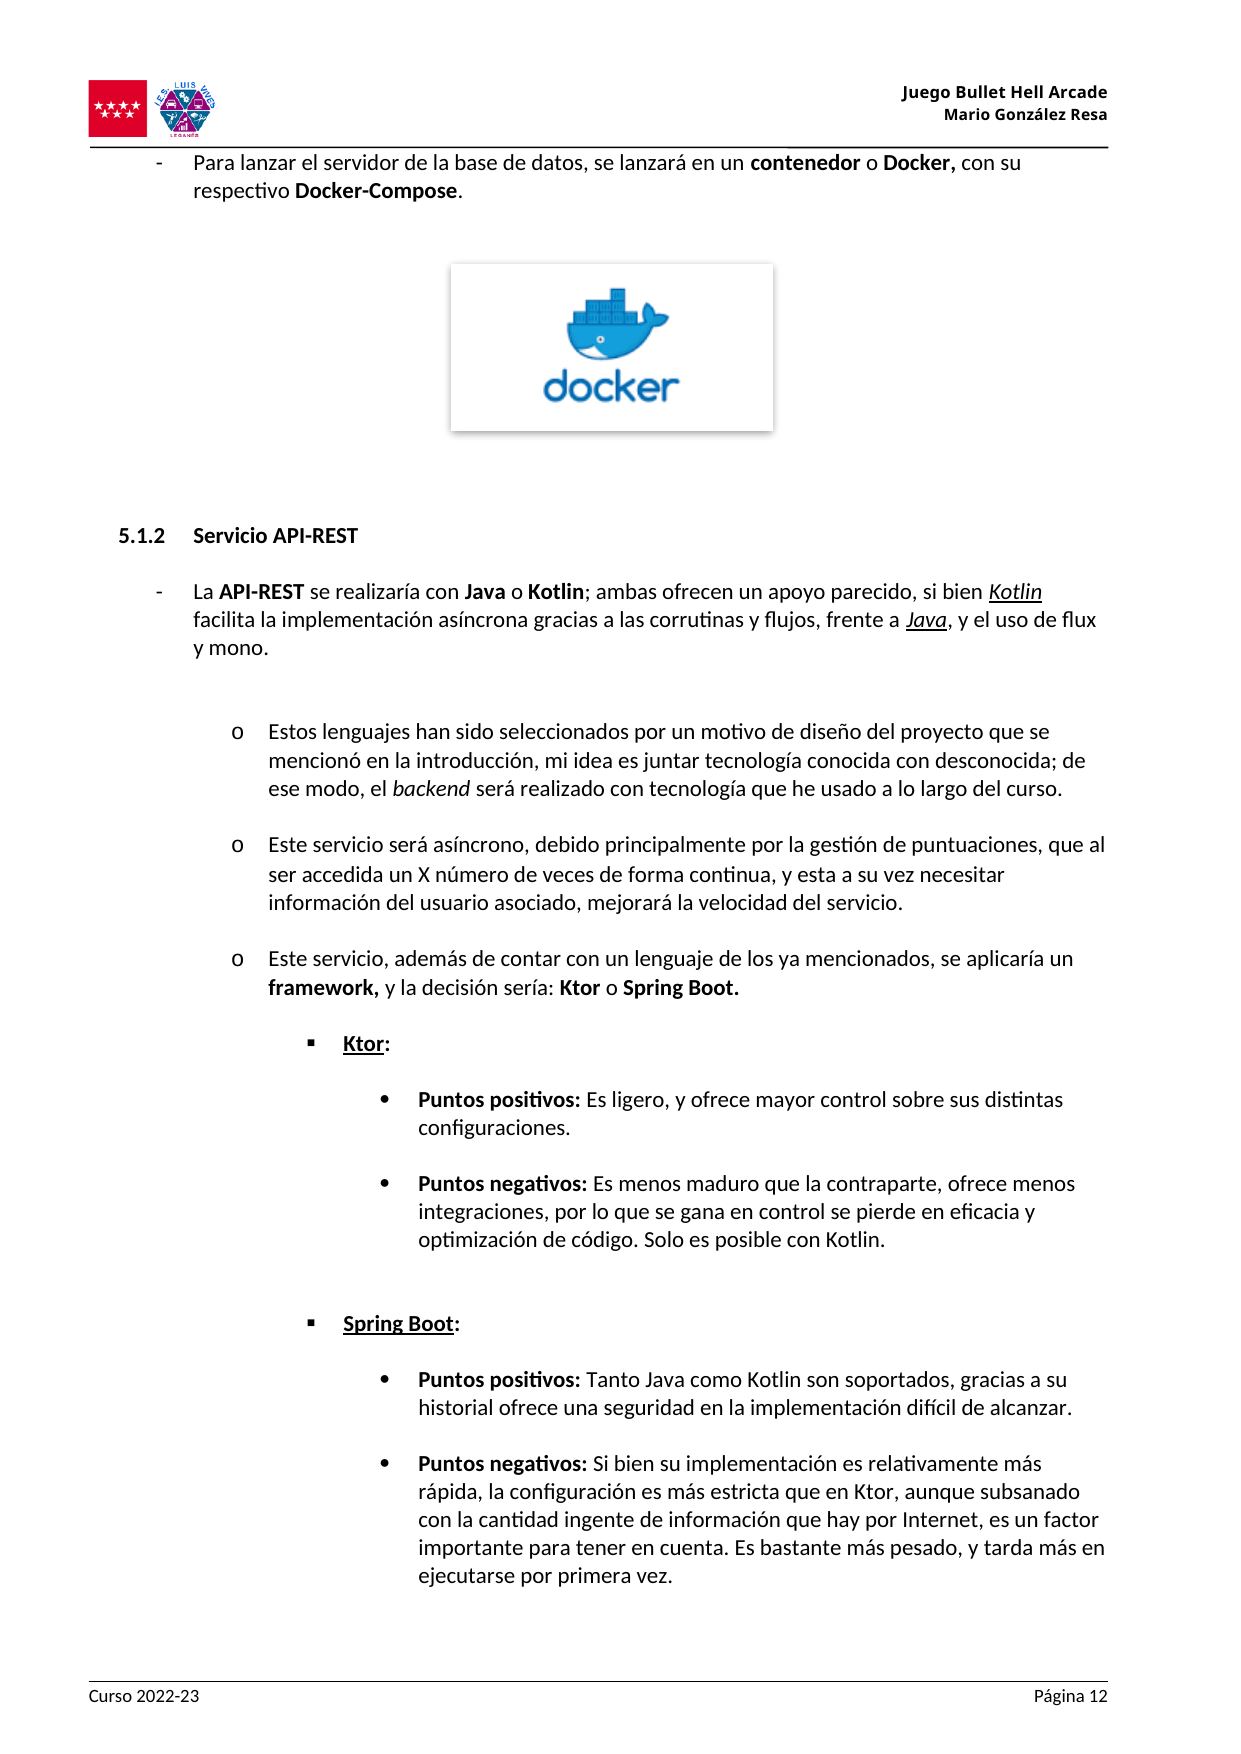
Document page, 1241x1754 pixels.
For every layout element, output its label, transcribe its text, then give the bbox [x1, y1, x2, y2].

list Estos lenguajes han sido seleccionados por un motivo de diseño del proyecto que se mencionó en la introducción, mi idea es juntar tecnología conocida con desconocida; de ese modo, el backend será realizado con tecnología que he usado a lo largo del curso. [231, 717, 1107, 803]
subtitle Servicio API-REST [118, 521, 1107, 549]
list Este servicio será asíncrono, debido principalmente por la gestión de puntuaciones, que al ser accedida un X número de veces de forma continua, y esta a su vez necesitar información del usuario asociado, mejorará la velocidad del servicio. [231, 831, 1107, 916]
list Puntos negativos: Es menos maduro que la contraparte, ofrece menos integraciones, por lo que se gana en control se pierde en eficacia y optimización de código. Solo es posible con Kotlin. [381, 1169, 1107, 1253]
picture [466, 279, 758, 416]
list Spring Boot: [306, 1309, 1107, 1337]
picture [87, 80, 215, 136]
list Ktor: [306, 1029, 1107, 1057]
list Puntos positivos: Tanto Java como Kotlin son soportados, gracias a su historial ofrece una seguridad en la implementación difícil de alcanzar. [381, 1365, 1107, 1421]
list La API-REST se realizaría con Java o Kotlin; ambas ofrecen un apoyo parecido, si bien Kotlin facilita la implementación asíncrona gracias a las corrutinas y flujos, frente a Java, y el uso de flux y mono. [156, 577, 1107, 661]
list Para lanzar el servidor de la base de datos, se lanzará en un contenedor o Docker, con su respectivo Docker-Compose. [156, 148, 1107, 204]
list Este servicio, además de contar con un lenguaje de los ya mencionados, se aplicaría un framework, y la decisión sería: Ktor o Spring Boot. [231, 944, 1107, 1001]
list Puntos negativos: Si bien su implementación es relativamente más rápida, la configuración es más estricta que en Ktor, aunque subsanado con la cantidad ingente de información que hay por Internet, es un factor importante para tener en cuenta. Es bastante más pesado, y tarda más en ejecutarse por primera vez. [381, 1449, 1107, 1589]
list Puntos positivos: Es ligero, y ofrece mayor control sobre sus distintas configuraciones. [381, 1085, 1107, 1141]
